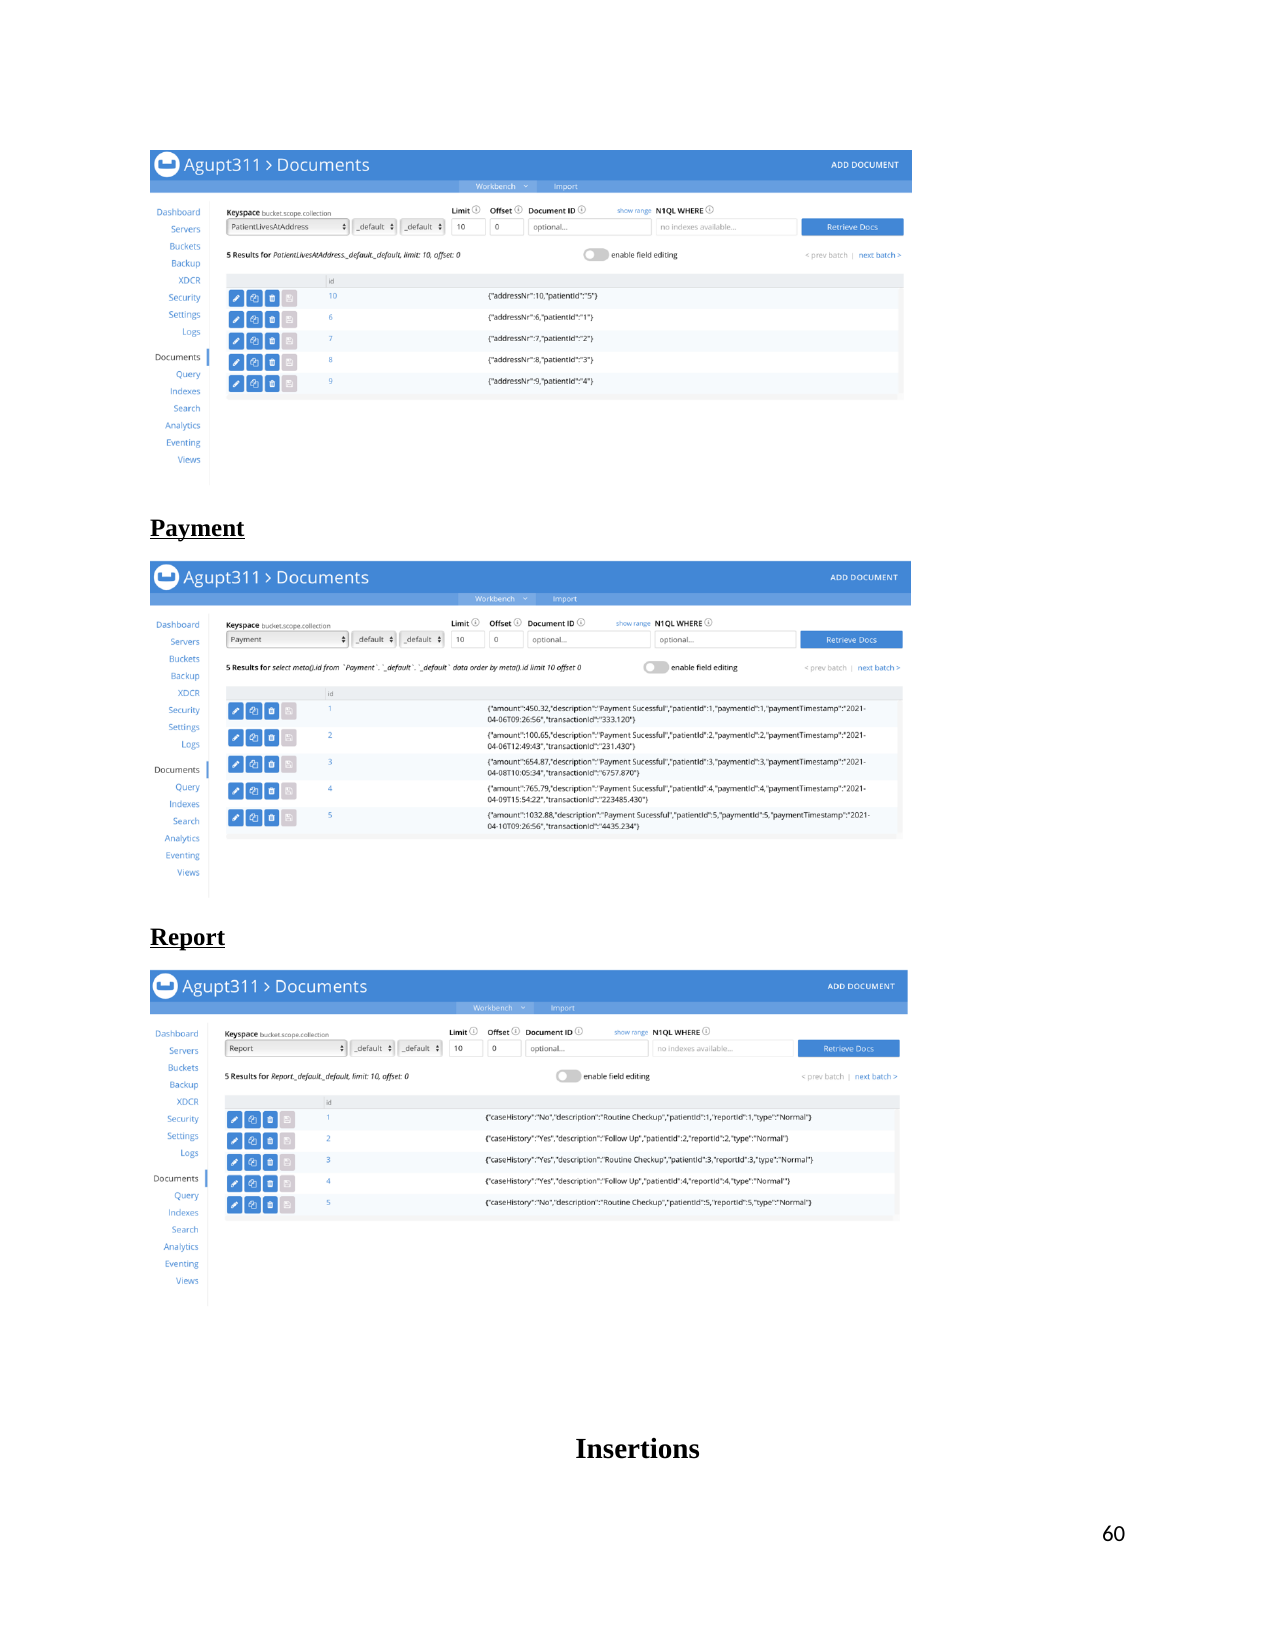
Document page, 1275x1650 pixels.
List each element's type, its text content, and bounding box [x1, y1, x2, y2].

text Payment [150, 513, 1125, 542]
subtitle Insertions [150, 1431, 1125, 1465]
picture [150, 150, 912, 494]
picture [150, 969, 908, 1307]
picture [150, 560, 911, 904]
text Report [150, 922, 1125, 951]
